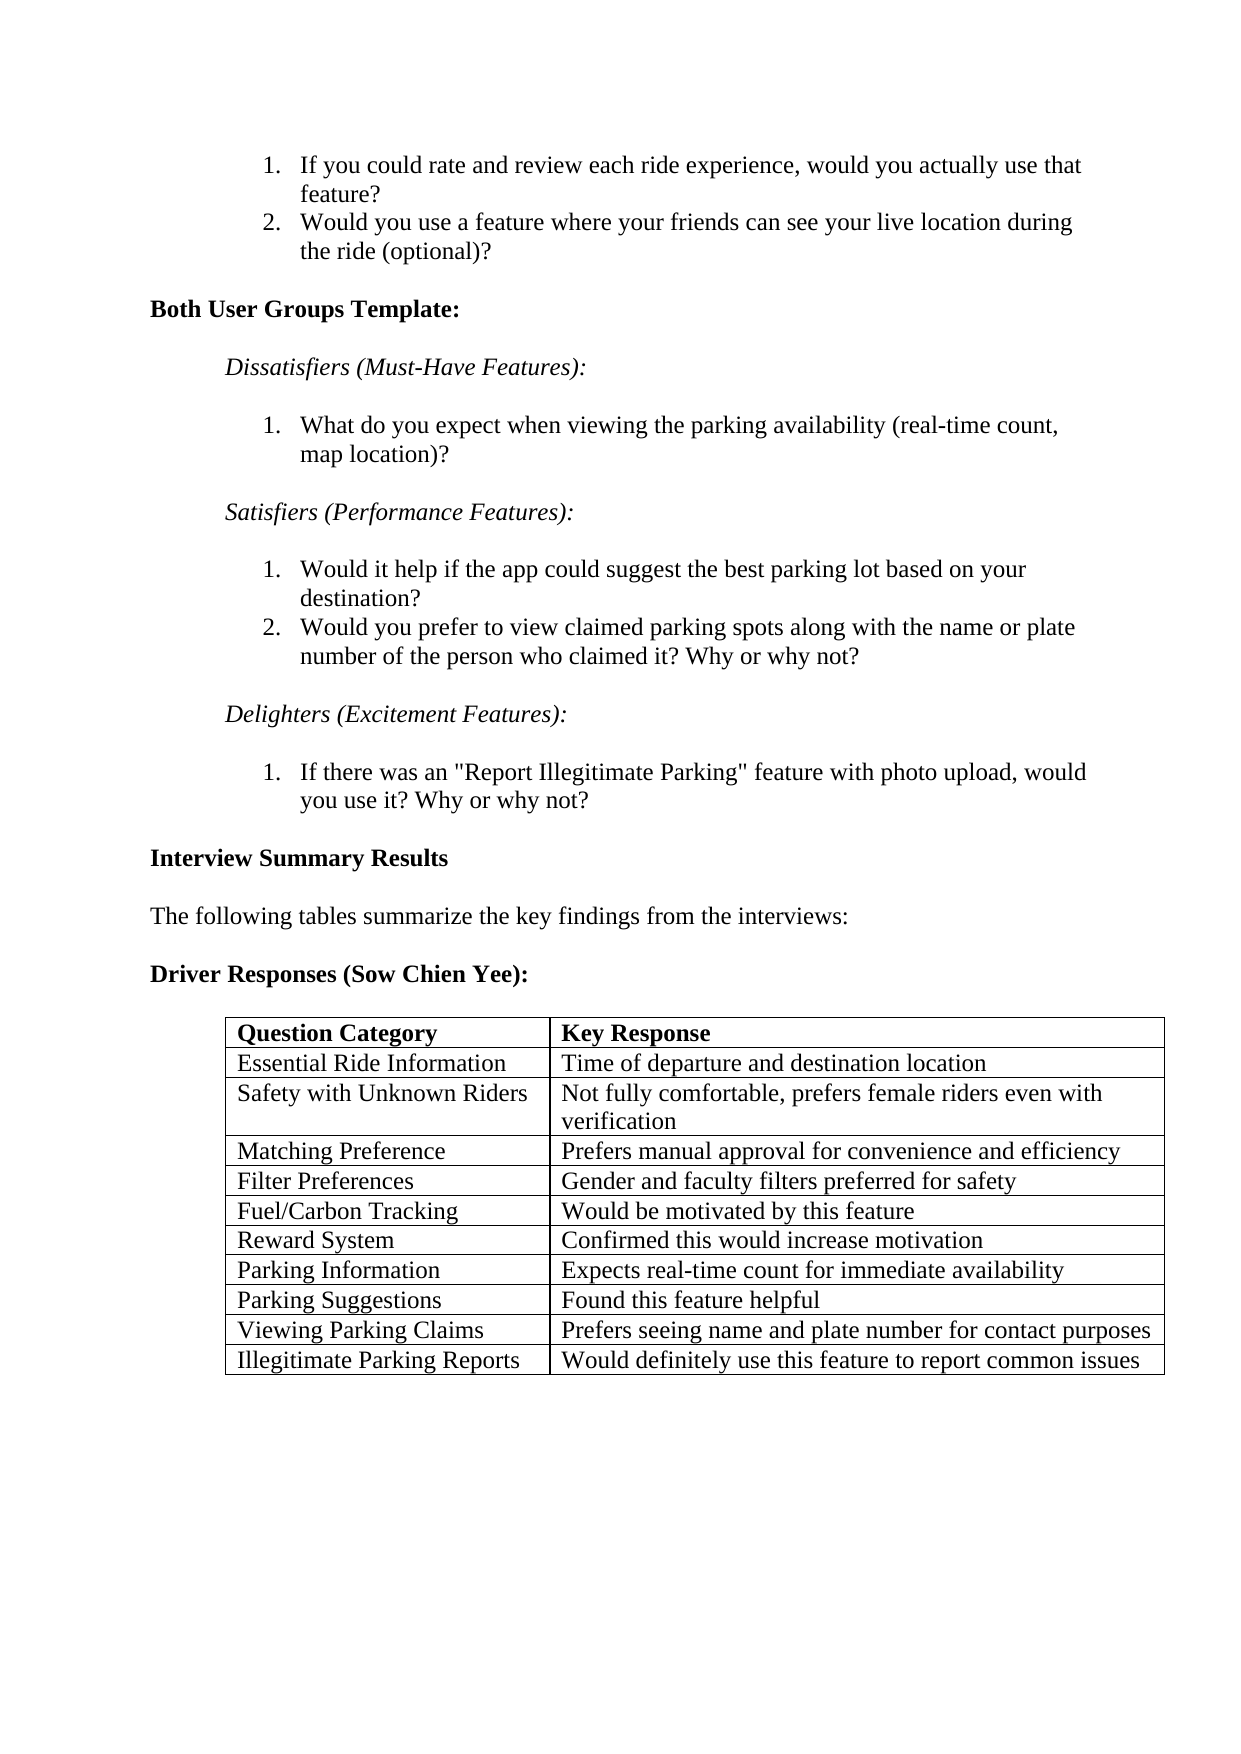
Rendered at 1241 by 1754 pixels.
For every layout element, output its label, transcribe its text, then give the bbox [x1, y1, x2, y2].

list Would you use a feature where your friends can see your live location during the ride (optional)? [262, 207, 1090, 265]
table_cell Gender and faculty filters preferred for safety [551, 1166, 1164, 1195]
table_header Question Category [226, 1018, 549, 1047]
table_cell Parking Suggestions [226, 1285, 549, 1314]
text Satisfiers (Performance Features): [225, 497, 1090, 525]
table_cell Prefers manual approval for convenience and efficiency [551, 1136, 1164, 1165]
list Would you prefer to view claimed parking spots along with the name or plate number of the person who claimed it? Why or why not? [262, 612, 1090, 669]
table_cell Confirmed this would increase motivation [551, 1226, 1164, 1254]
list If there was an "Report Illegitimate Parking" feature with photo upload, would you use it? Why or why not? [262, 757, 1090, 814]
text Driver Responses (Sow Chien Yee): [150, 959, 1090, 988]
table_header Key Response [551, 1018, 1164, 1047]
table_cell Filter Preferences [226, 1166, 549, 1195]
table_cell Prefers seeing name and plate number for contact purposes [551, 1315, 1164, 1344]
table_cell Would definitely use this feature to report common issues [551, 1345, 1164, 1373]
text The following tables summarize the key findings from the interviews: [150, 901, 1090, 930]
text Interview Summary Results [150, 843, 1090, 872]
table_cell Matching Preference [226, 1136, 549, 1165]
text Dissatisfiers (Must-Have Features): [225, 352, 1090, 381]
table_cell Safety with Unknown Riders [226, 1078, 549, 1135]
text Both User Groups Template: [150, 294, 1090, 323]
table_cell Time of departure and destination location [551, 1048, 1164, 1077]
table_cell Viewing Parking Claims [226, 1315, 549, 1344]
table_cell Reward System [226, 1226, 549, 1254]
text Delighters (Excitement Features): [225, 699, 1090, 727]
table_cell Parking Information [226, 1255, 549, 1284]
table_cell Found this feature helpful [551, 1285, 1164, 1314]
list Would it help if the app could suggest the best parking lot based on your destination? [262, 554, 1090, 612]
table_cell Not fully comfortable, prefers female riders even with verification [551, 1078, 1164, 1135]
table_cell Expects real-time count for immediate availability [551, 1255, 1164, 1284]
table_cell Illegitimate Parking Reports [226, 1345, 549, 1373]
list What do you expect when viewing the parking availability (real-time count, map location)? [262, 410, 1090, 467]
table_cell Fuel/Carbon Tracking [226, 1196, 549, 1224]
table_cell Would be motivated by this feature [551, 1196, 1164, 1224]
table_cell Essential Ride Information [226, 1048, 549, 1077]
list If you could rate and review each ride experience, would you actually use that feature? [262, 150, 1090, 207]
